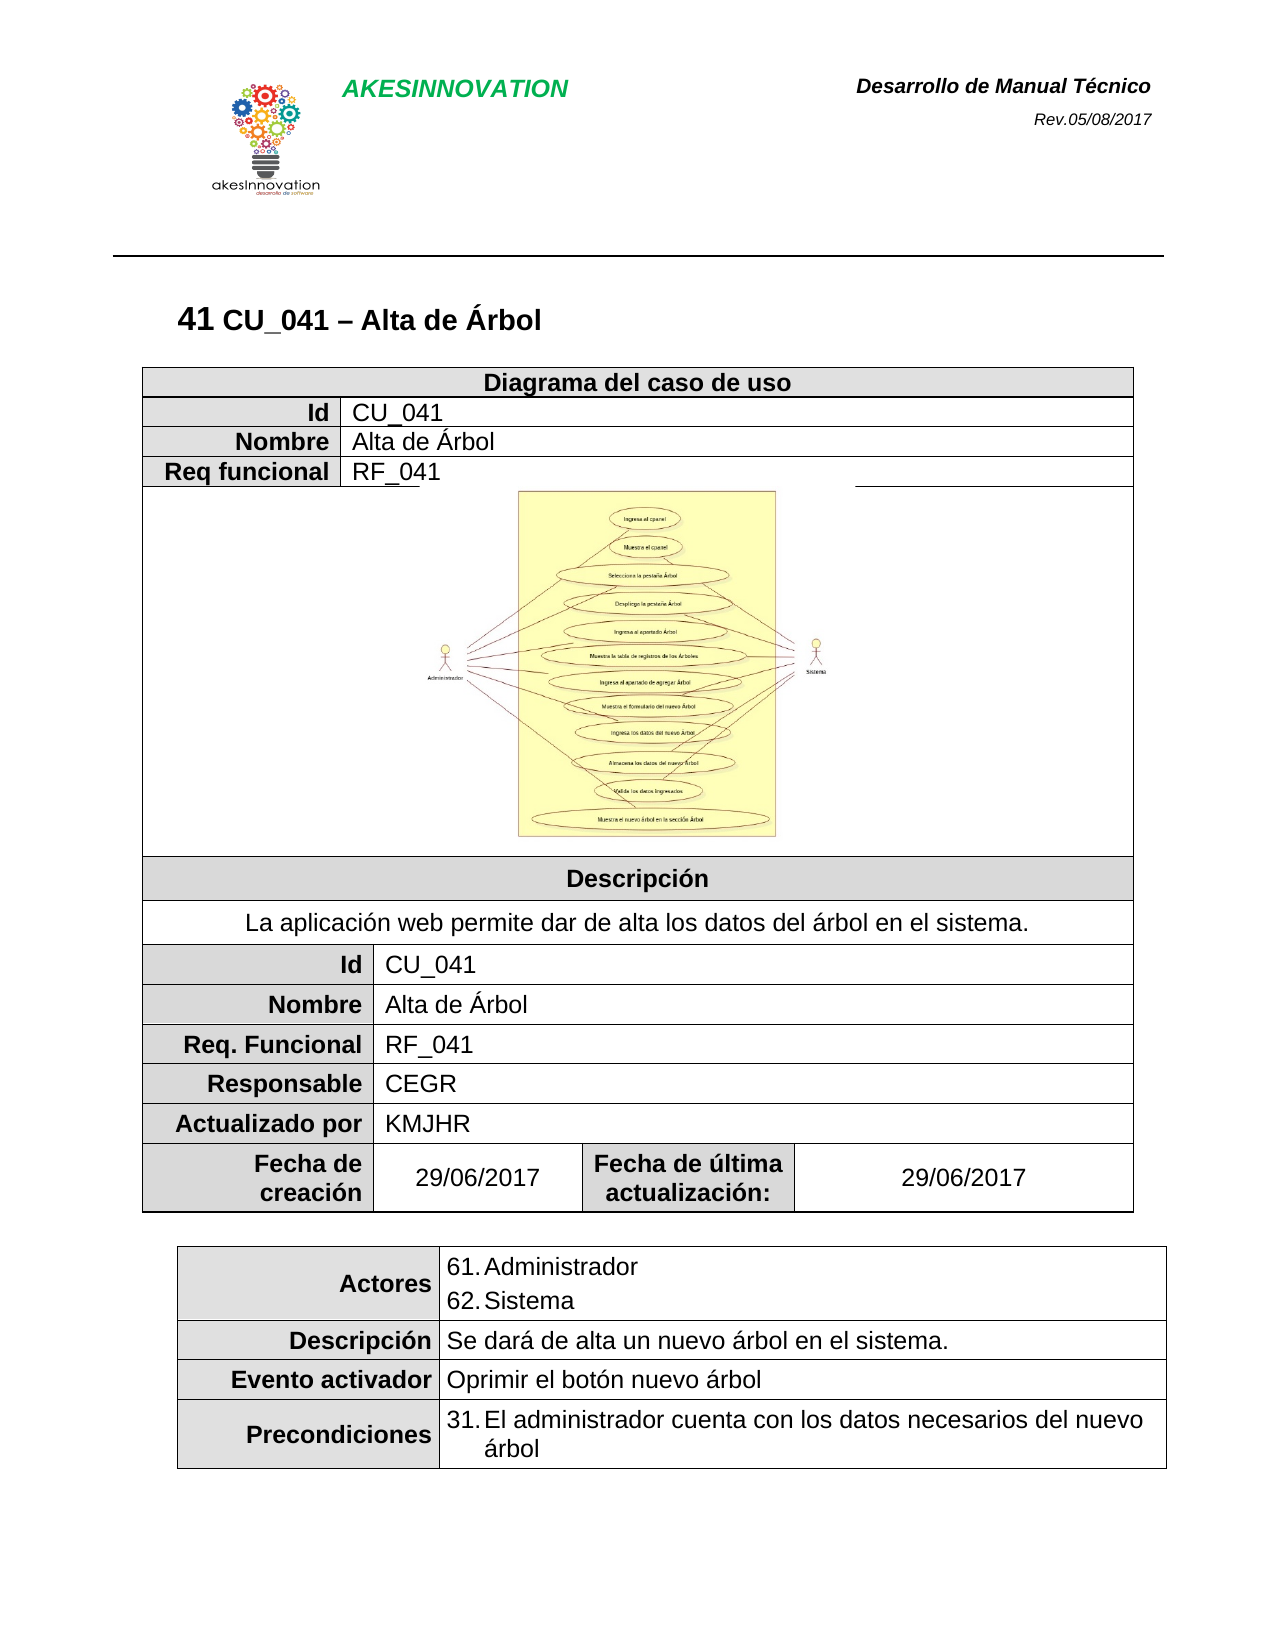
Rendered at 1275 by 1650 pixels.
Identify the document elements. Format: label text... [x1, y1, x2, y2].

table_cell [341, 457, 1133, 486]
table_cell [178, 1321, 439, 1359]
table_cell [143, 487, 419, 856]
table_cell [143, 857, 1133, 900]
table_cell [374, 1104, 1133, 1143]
picture [198, 73, 331, 227]
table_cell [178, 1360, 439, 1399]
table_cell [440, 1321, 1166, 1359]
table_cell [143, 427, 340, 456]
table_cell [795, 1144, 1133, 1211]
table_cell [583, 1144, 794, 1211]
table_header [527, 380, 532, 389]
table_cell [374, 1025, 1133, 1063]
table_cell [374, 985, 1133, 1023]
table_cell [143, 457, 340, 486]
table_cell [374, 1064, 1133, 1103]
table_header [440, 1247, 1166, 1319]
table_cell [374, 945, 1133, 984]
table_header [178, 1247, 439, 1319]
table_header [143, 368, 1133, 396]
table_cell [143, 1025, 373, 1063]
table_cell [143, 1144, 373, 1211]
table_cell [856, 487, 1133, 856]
list CU_041 – Alta de Árbol [177, 299, 1098, 338]
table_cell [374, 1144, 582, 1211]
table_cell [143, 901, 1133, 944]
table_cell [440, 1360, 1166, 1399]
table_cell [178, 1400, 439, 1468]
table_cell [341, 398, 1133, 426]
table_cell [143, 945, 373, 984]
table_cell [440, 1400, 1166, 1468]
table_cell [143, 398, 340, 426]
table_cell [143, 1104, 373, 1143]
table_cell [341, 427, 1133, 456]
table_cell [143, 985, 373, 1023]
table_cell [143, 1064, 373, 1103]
picture [419, 486, 856, 856]
